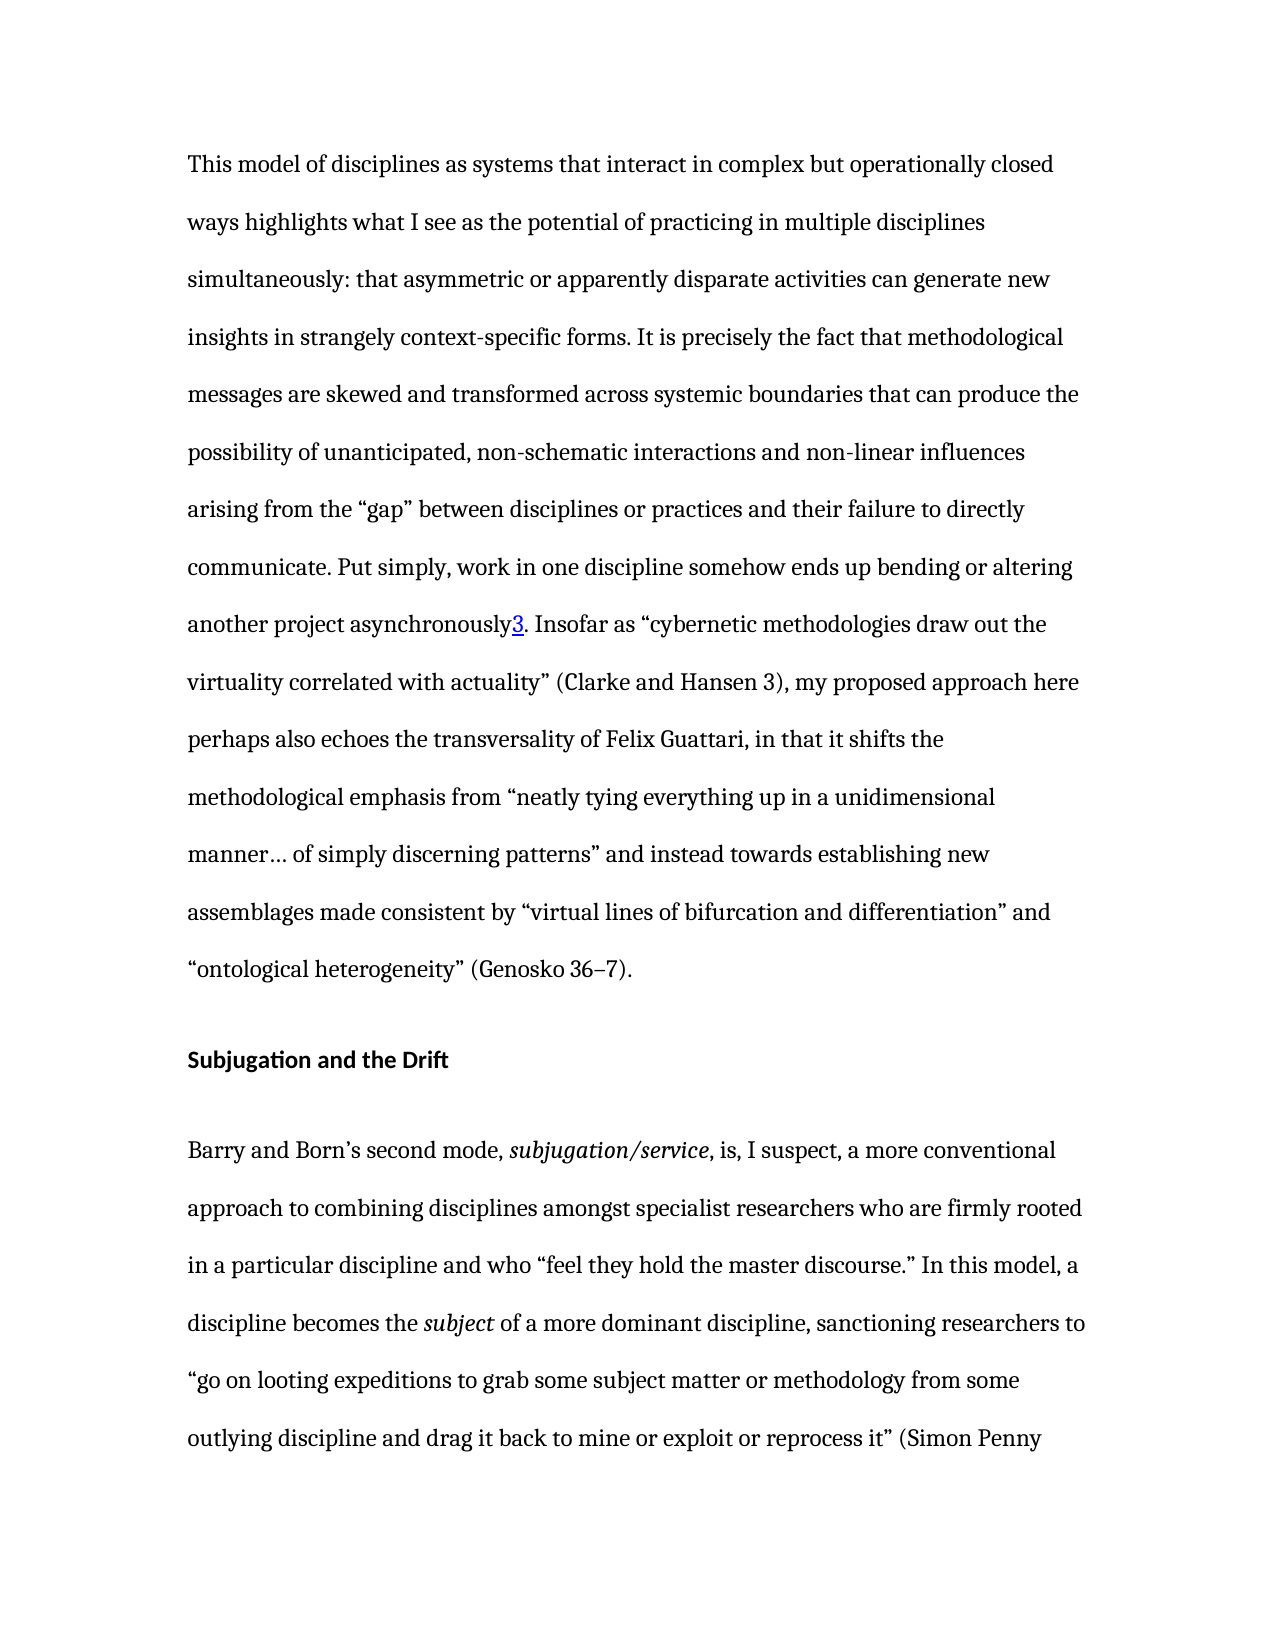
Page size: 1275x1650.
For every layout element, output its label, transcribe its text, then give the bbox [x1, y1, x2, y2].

text This model of disciplines as systems that interact in complex but operationally closed ways highlights what I see as the potential of practicing in multiple disciplines simultaneously: that asymmetric or apparently disparate activities can generate new insights in strangely context-specific forms. It is precisely the fact that methodological messages are skewed and transformed across systemic boundaries that can produce the possibility of unanticipated, non-schematic interactions and non-linear influences arising from the “gap” between disciplines or practices and their failure to directly communicate. Put simply, work in one discipline somehow ends up bending or altering another project asynchronously3. Insofar as “cybernetic methodologies draw out the virtuality correlated with actuality” (Clarke and Hansen 3), my proposed approach here perhaps also echoes the transversality of Felix Guattari, in that it shifts the methodological emphasis from “neatly tying everything up in a unidimensional manner… of simply discerning patterns” and instead towards establishing new assemblages made consistent by “virtual lines of bifurcation and differentiation” and “ontological heterogeneity” (Genosko 36–7). [187, 150, 1087, 984]
subtitle Subjugation and the Drift [187, 1044, 1087, 1074]
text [187, 1136, 1087, 1452]
